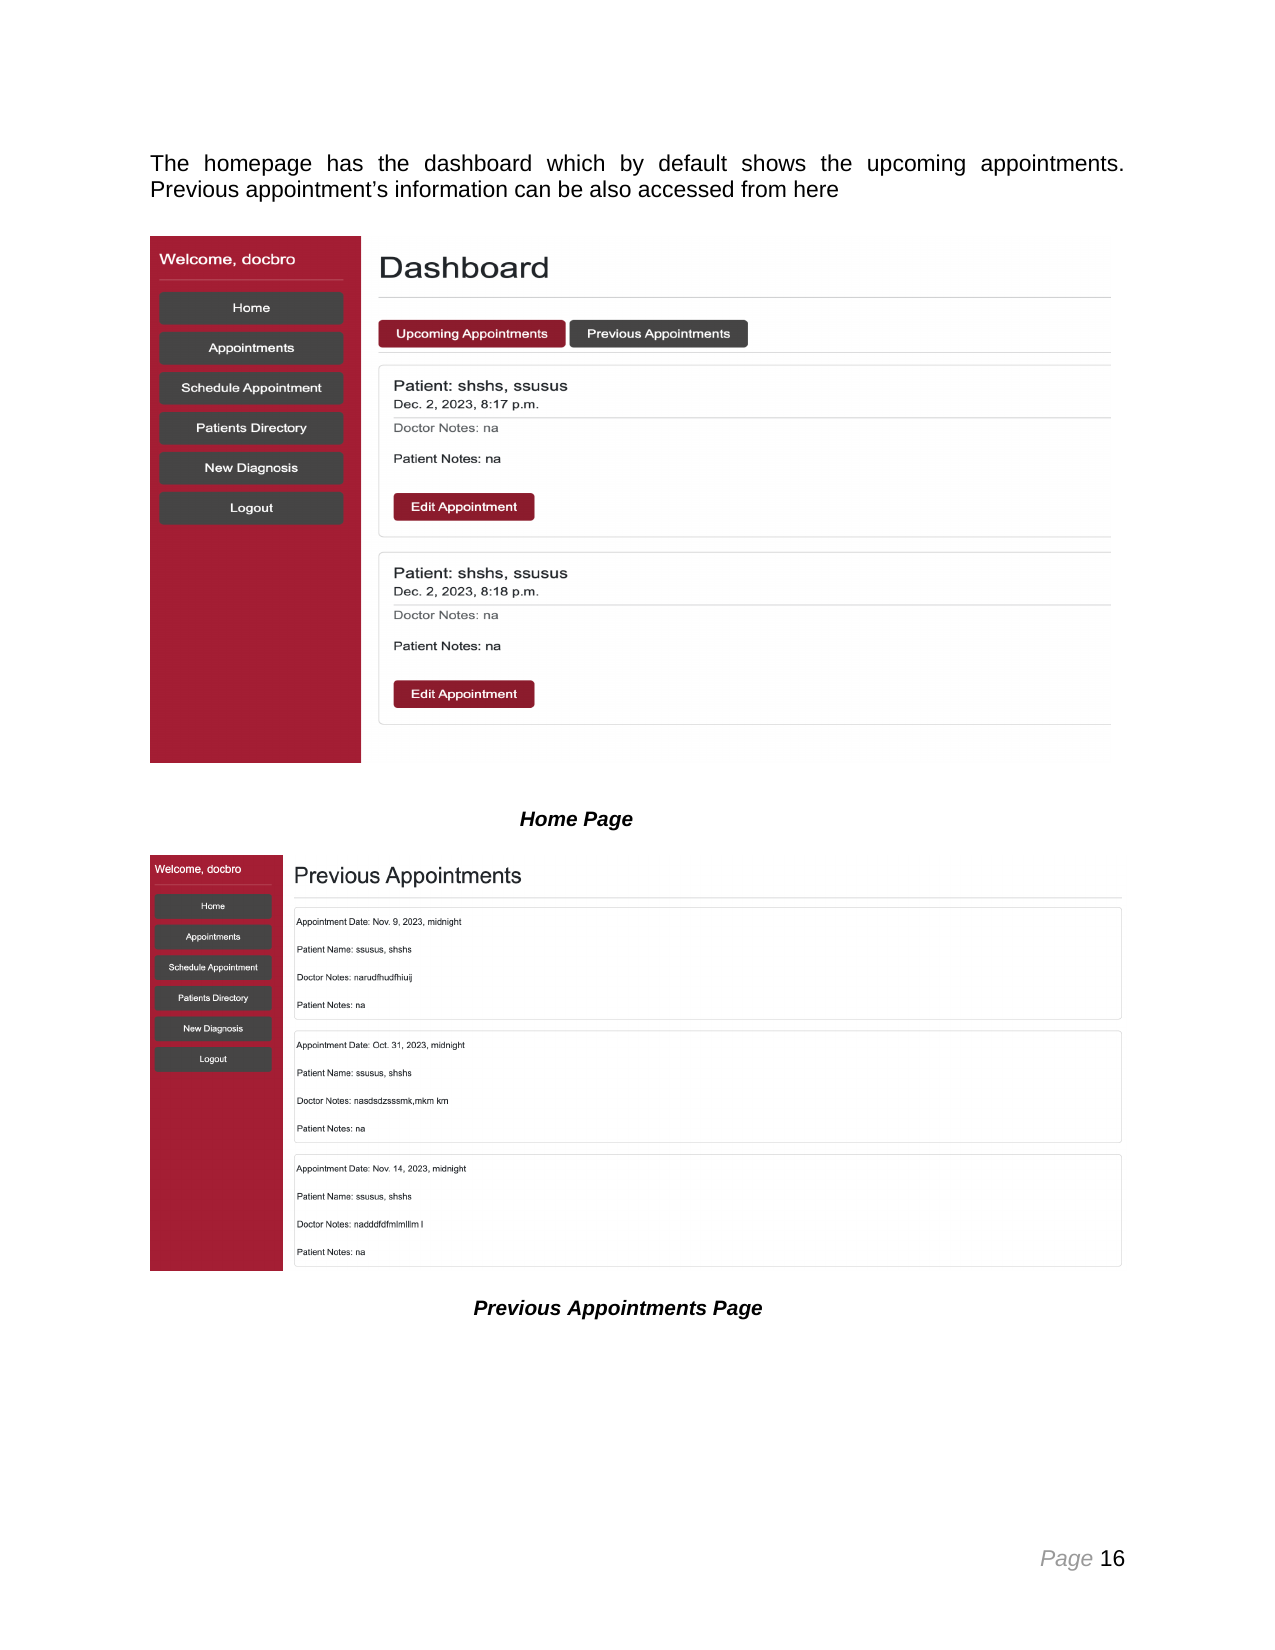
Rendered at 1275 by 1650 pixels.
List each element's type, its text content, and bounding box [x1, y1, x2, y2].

picture [150, 855, 1127, 1271]
text The homepage has the dashboard which by default shows the upcoming appointments. Previous appointment’s information can be also accessed from here [150, 150, 1125, 203]
text Previous Appointments Page [150, 1295, 1125, 1319]
picture [150, 236, 1111, 763]
